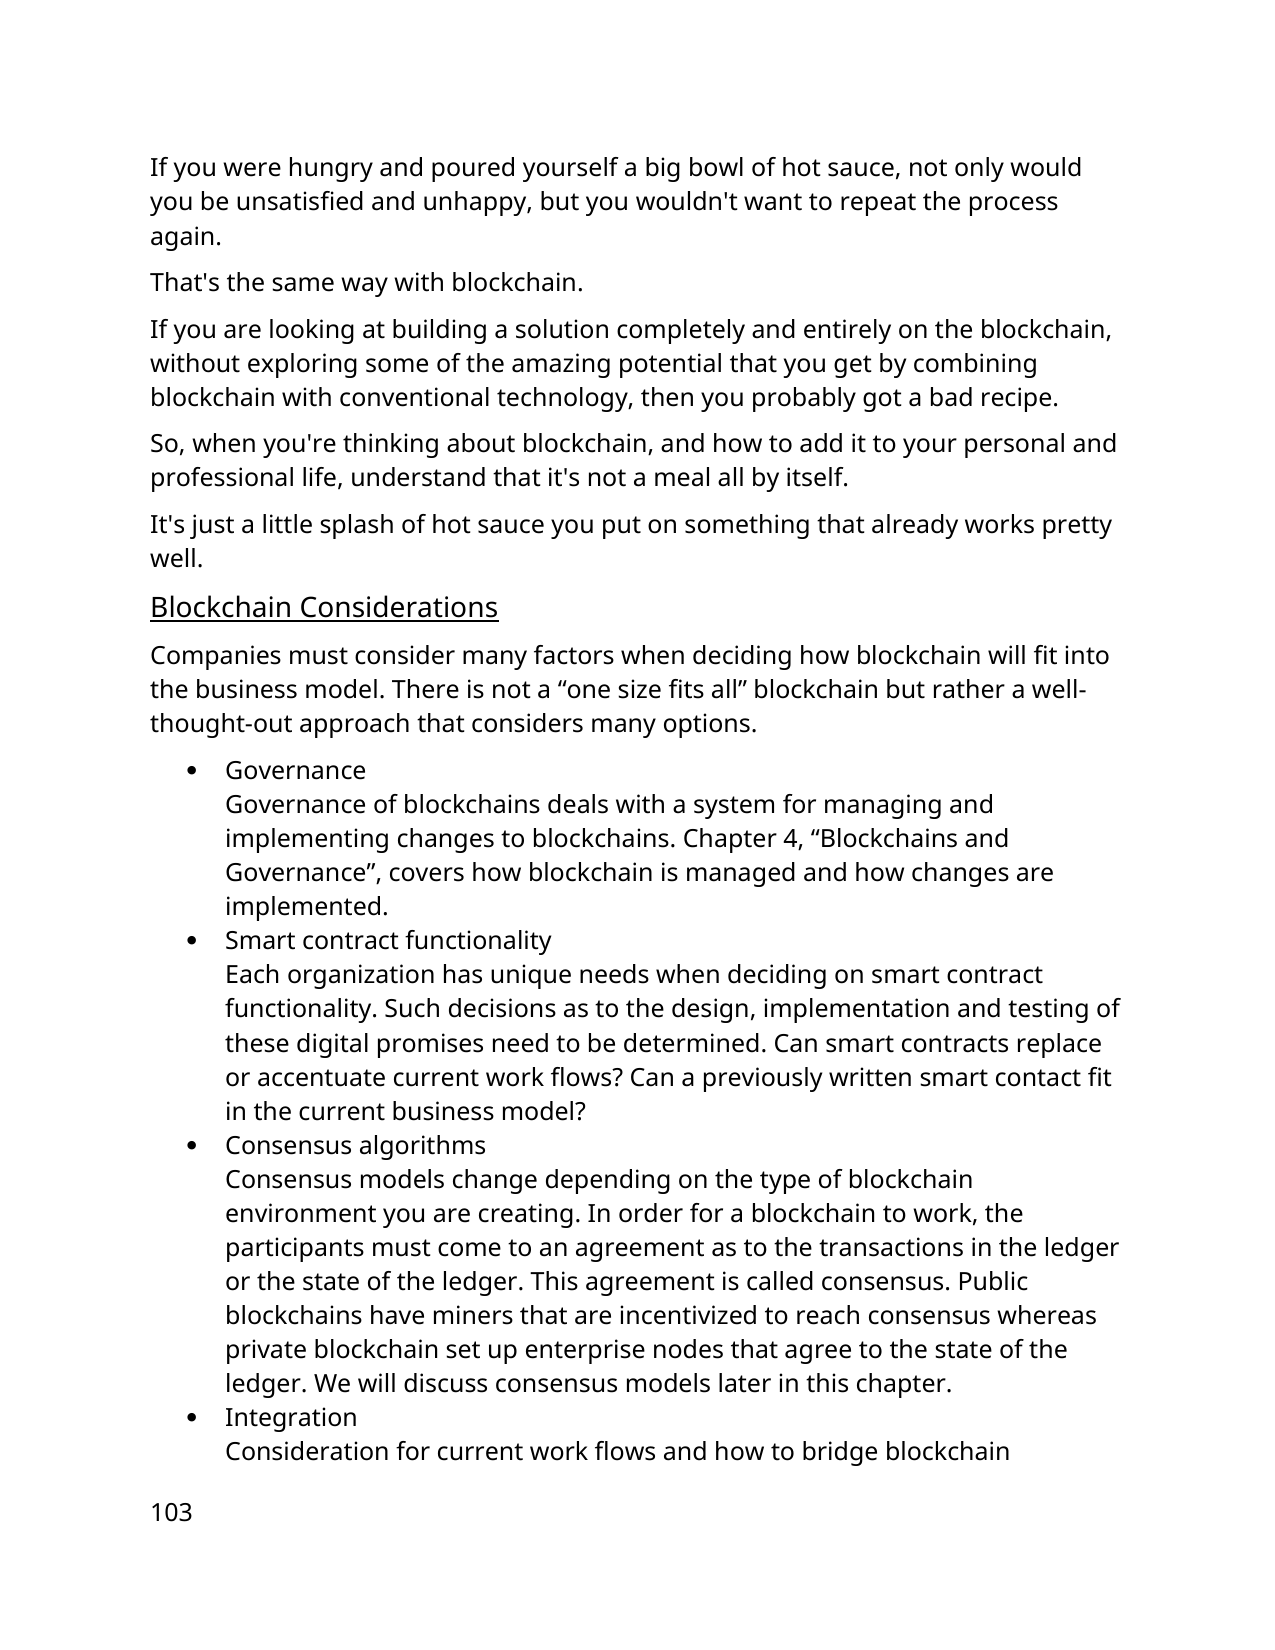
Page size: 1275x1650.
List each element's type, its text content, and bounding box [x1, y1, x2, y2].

text So, when you're thinking about blockchain, and how to add it to your personal and professional life, understand that it's not a meal all by itself. [150, 426, 1125, 494]
text That's the same way with blockchain. [150, 265, 1125, 299]
subtitle Blockchain Considerations [150, 587, 1125, 626]
list Smart contract functionality Each organization has unique needs when deciding on smart contract functionality. Such decisions as to the design, implementation and testing of these digital promises need to be determined. Can smart contracts replace or accentuate current work flows? Can a previously written smart contact fit in the current business model? [187, 923, 1125, 1127]
text It's just a little splash of hot sauce you put on something that already works pretty well. [150, 507, 1125, 575]
list Consensus algorithms Consensus models change depending on the type of blockchain environment you are creating. In order for a blockchain to work, the participants must come to an agreement as to the transactions in the ledger or the state of the ledger. This agreement is called consensus. Public blockchains have miners that are incentivized to reach consensus whereas private blockchain set up enterprise nodes that agree to the state of the ledger. We will discuss consensus models later in this chapter. [187, 1127, 1125, 1400]
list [187, 1400, 1125, 1468]
text If you are looking at building a solution completely and entirely on the blockchain, without exploring some of the amazing potential that you get by combining blockchain with conventional technology, then you probably got a bad recipe. [150, 311, 1125, 413]
text If you were hungry and poured yourself a big bowl of hot sauce, not only would you be unsatisfied and unhappy, but you wouldn't want to repeat the process again. [150, 150, 1125, 252]
list Governance Governance of blockchains deals with a system for managing and implementing changes to blockchains. Chapter 4, “Blockchains and Governance”, covers how blockchain is managed and how changes are implemented. [187, 753, 1125, 923]
text Companies must consider many factors when deciding how blockchain will fit into the business model. There is not a “one size fits all” blockchain but rather a well-thought-out approach that considers many options. [150, 638, 1125, 740]
